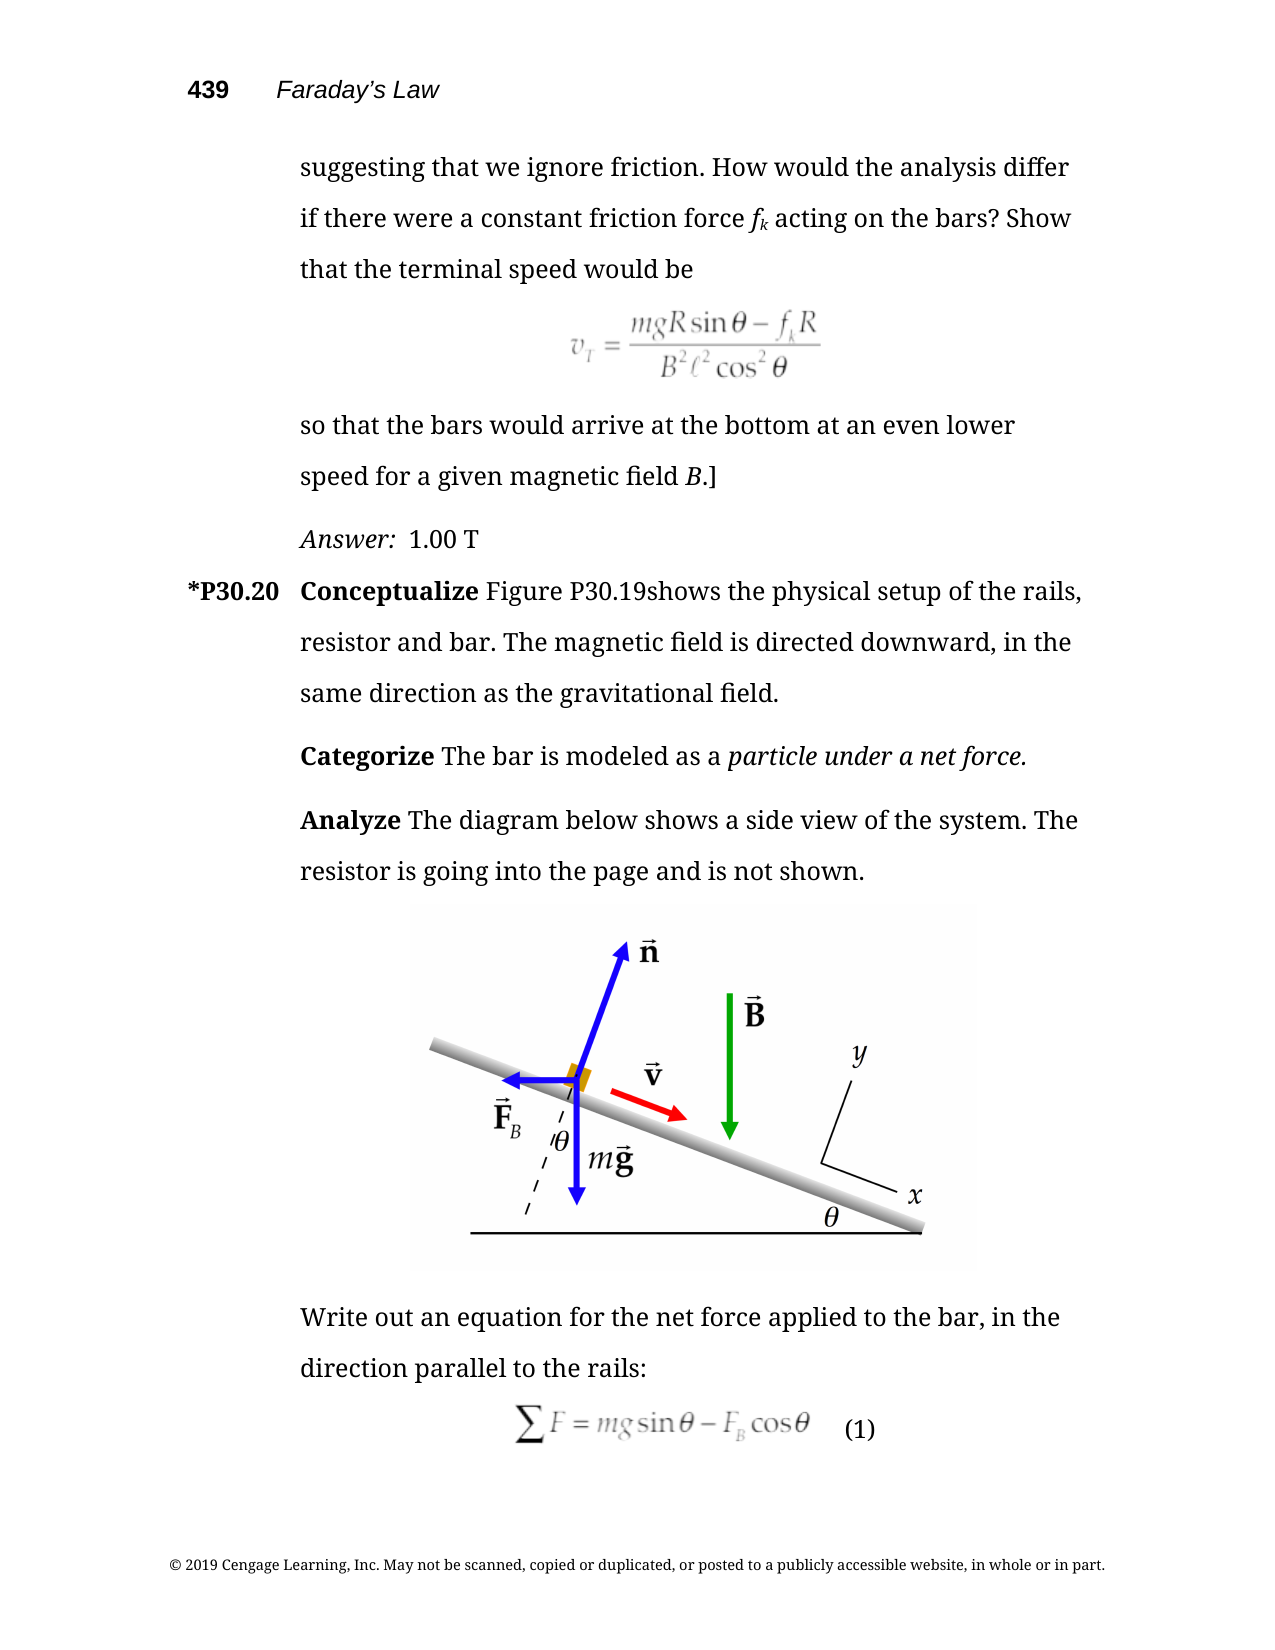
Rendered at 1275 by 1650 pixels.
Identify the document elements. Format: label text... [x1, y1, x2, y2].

text Answer: 1.00 T [300, 522, 1087, 556]
text *P30.20 Conceptualize Figure P30.19shows the physical setup of the rails, resistor and bar. The magnetic field is directed downward, in the same direction as the gravitational field. [187, 573, 1087, 709]
text Write out an equation for the net force applied to the bar, in the direction parallel to the rails: [300, 1300, 1087, 1385]
picture [410, 904, 978, 1271]
text so that the bars would arrive at the bottom at an even lower speed for a given magnetic field B.] [300, 408, 1087, 493]
text Analyze The diagram below shows a side view of the system. The resistor is going into the page and is not shown. [300, 802, 1087, 887]
text (1) [300, 1402, 1087, 1455]
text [300, 150, 1087, 286]
text Categorize The bar is modeled as a particle under a net force. [300, 739, 1087, 773]
